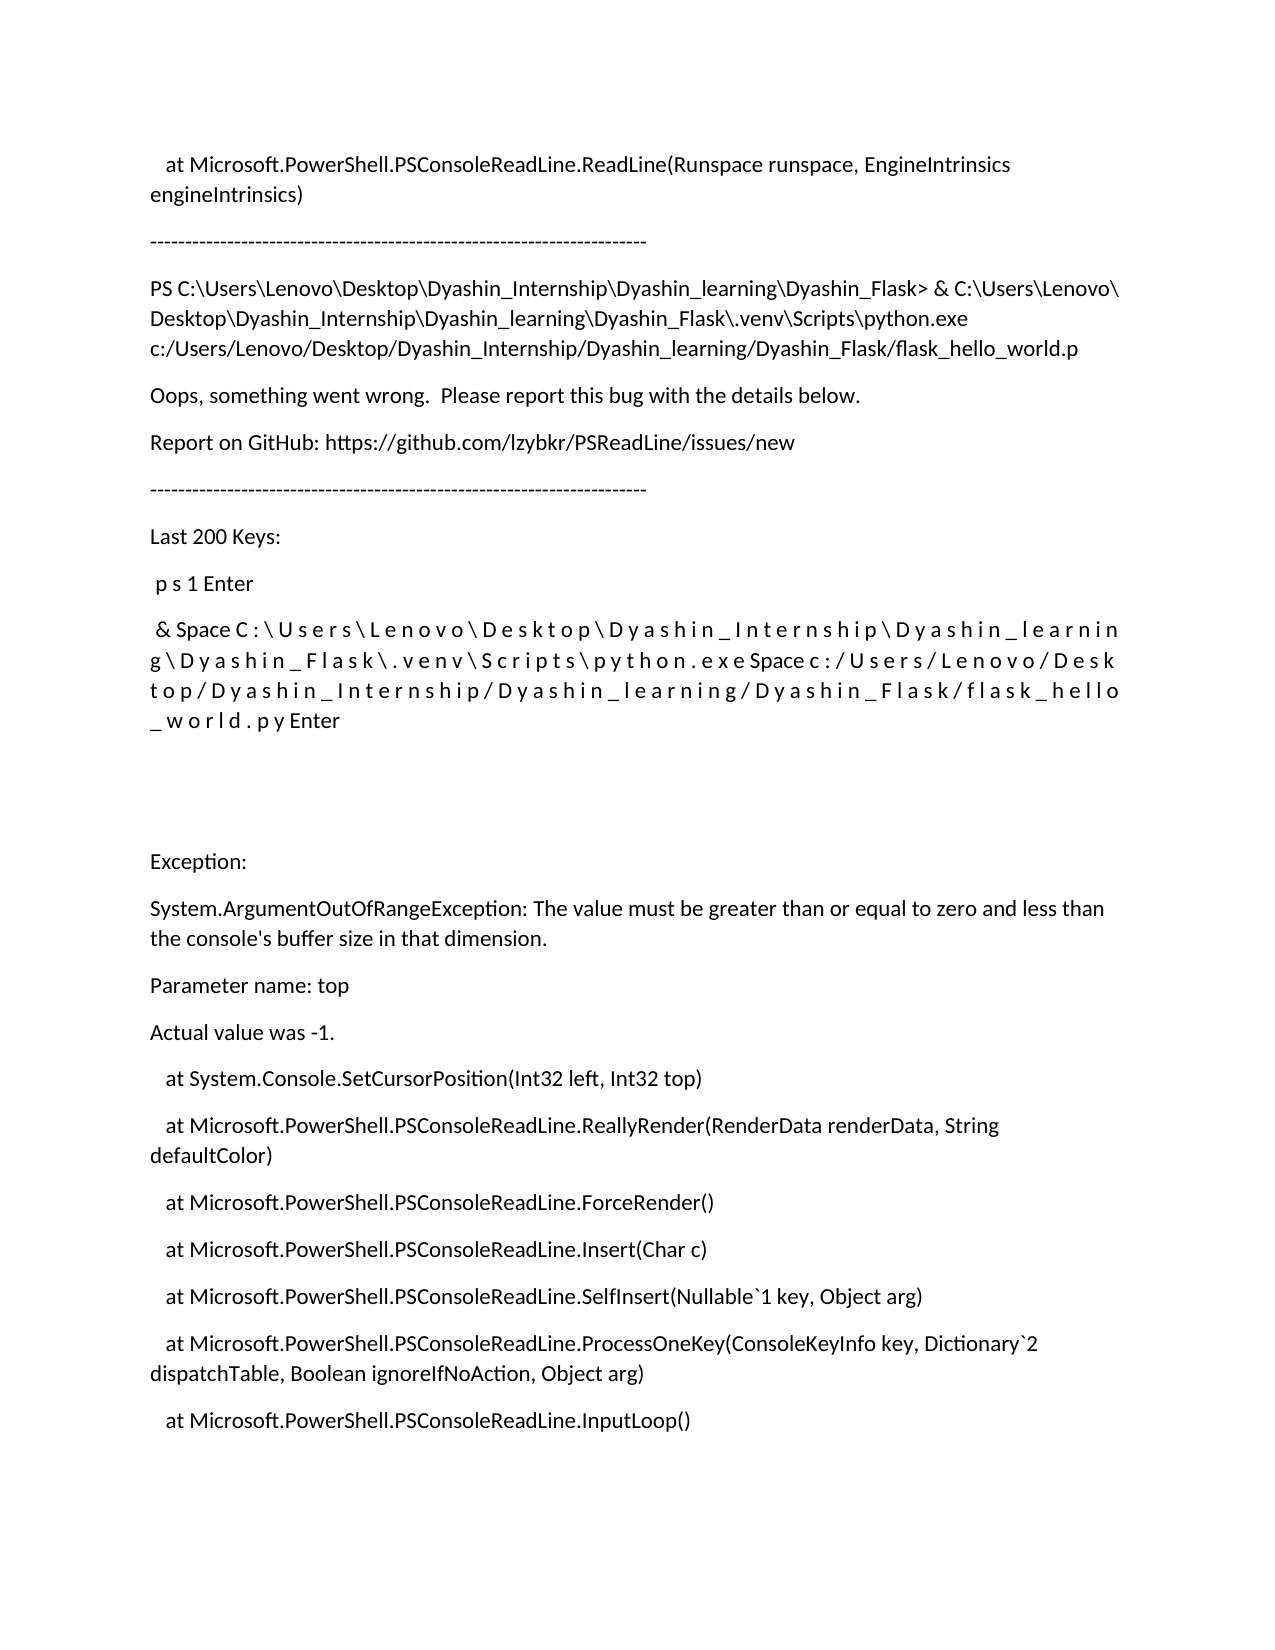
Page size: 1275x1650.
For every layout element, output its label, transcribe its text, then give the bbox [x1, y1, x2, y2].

text Oops, something went wrong. Please report this bug with the details below. [150, 381, 1125, 409]
text ----------------------------------------------------------------------- [150, 227, 1125, 255]
text at System.Console.SetCursorPosition(Int32 left, Int32 top) [150, 1064, 1125, 1093]
text p s 1 Enter [150, 569, 1125, 597]
text at Microsoft.PowerShell.PSConsoleReadLine.SelfInsert(Nullable`1 key, Object arg) [150, 1282, 1125, 1310]
text Parameter name: top [150, 971, 1125, 999]
text at Microsoft.PowerShell.PSConsoleReadLine.InputLoop() [150, 1406, 1125, 1434]
text Report on GitHub: https://github.com/lzybkr/PSReadLine/issues/new [150, 428, 1125, 456]
text & Space C : \ U s e r s \ L e n o v o \ D e s k t o p \ D y a s h i n _ I n t e r n s h i p \ D y a s h i n _ l e a r n i n g \ D y a s h i n _ F l a s k \ . v e n v \ S c r i p t s \ p y t h o n . e x e Space c : / U s e r s / L e n o v o / D e s k t o p / D y a s h i n _ I n t e r n s h i p / D y a s h i n _ l e a r n i n g / D y a s h i n _ F l a s k / f l a s k _ h e l l o _ w o r l d . p y Enter [150, 616, 1125, 734]
text PS C:\Users\Lenovo\Desktop\Dyashin_Internship\Dyashin_learning\Dyashin_Flask> & C:\Users\Lenovo\Desktop\Dyashin_Internship\Dyashin_learning\Dyashin_Flask\.venv\Scripts\python.exe c:/Users/Lenovo/Desktop/Dyashin_Internship/Dyashin_learning/Dyashin_Flask/flask_hello_world.p [150, 274, 1125, 362]
text at Microsoft.PowerShell.PSConsoleReadLine.ForceRender() [150, 1188, 1125, 1217]
text Last 200 Keys: [150, 522, 1125, 550]
text at Microsoft.PowerShell.PSConsoleReadLine.ReallyRender(RenderData renderData, String defaultColor) [150, 1111, 1125, 1170]
text System.ArgumentOutOfRangeException: The value must be greater than or equal to zero and less than the console's buffer size in that dimension. [150, 894, 1125, 952]
text Actual value was -1. [150, 1018, 1125, 1046]
text at Microsoft.PowerShell.PSConsoleReadLine.ProcessOneKey(ConsoleKeyInfo key, Dictionary`2 dispatchTable, Boolean ignoreIfNoAction, Object arg) [150, 1329, 1125, 1387]
text ----------------------------------------------------------------------- [150, 475, 1125, 503]
text at Microsoft.PowerShell.PSConsoleReadLine.ReadLine(Runspace runspace, EngineIntrinsics engineIntrinsics) [150, 150, 1125, 208]
text Exception: [150, 847, 1125, 875]
text at Microsoft.PowerShell.PSConsoleReadLine.Insert(Char c) [150, 1235, 1125, 1263]
